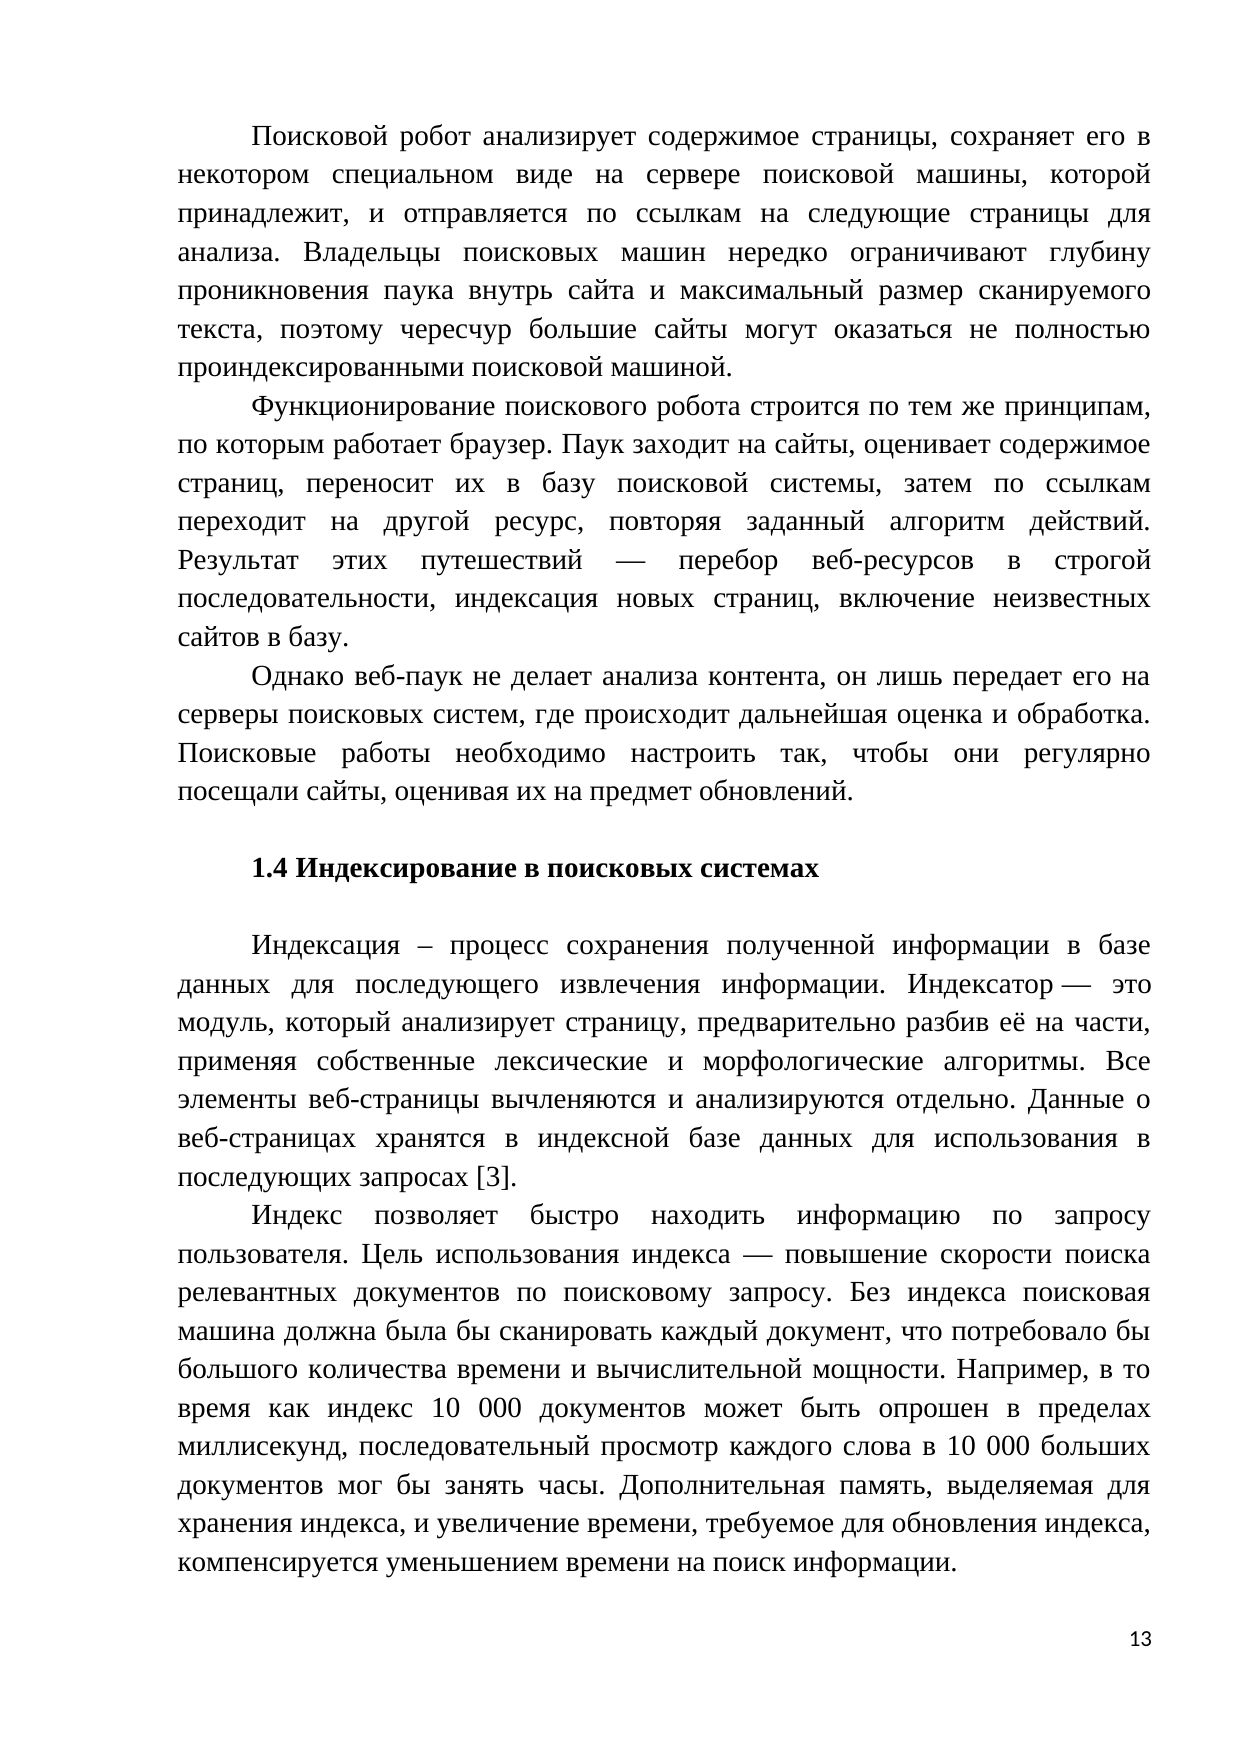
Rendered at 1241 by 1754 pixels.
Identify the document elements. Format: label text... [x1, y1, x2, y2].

list Индексирование в поисковых системах [251, 850, 1152, 884]
text Поисковой робот анализирует содержимое страницы, сохраняет его в некотором специальном виде на сервере поисковой машины, которой принадлежит, и отправляется по ссылкам на следующие страницы для анализа. Владельцы поисковых машин нередко ограничивают глубину проникновения паука внутрь сайта и максимальный размер сканируемого текста, поэтому чересчур большие сайты могут оказаться не полностью проиндексированными поисковой машиной. [177, 118, 1152, 383]
text Индексация – процесс сохранения полученной информации в базе данных для последующего извлечения информации. Индексатор — это модуль, который анализирует страницу, предварительно разбив её на части, применяя собственные лексические и морфологические алгоритмы. Все элементы веб-страницы вычленяются и анализируются отдельно. Данные о веб-страницах хранятся в индексной базе данных для использования в последующих запросах [3]. [177, 927, 1152, 1192]
text Функционирование поискового робота строится по тем же принципам, по которым работает браузер. Паук заходит на сайты, оценивает содержимое страниц, переносит их в базу поисковой системы, затем по ссылкам переходит на другой ресурс, повторяя заданный алгоритм действий. Результат этих путешествий — перебор веб-ресурсов в строгой последовательности, индексация новых страниц, включение неизвестных сайтов в базу. [177, 388, 1152, 653]
text Однако веб-паук не делает анализа контента, он лишь передает его на серверы поисковых систем, где происходит дальнейшая оценка и обработка. Поисковые работы необходимо настроить так, чтобы они регулярно посещали сайты, оценивая их на предмет обновлений. [177, 658, 1152, 807]
text Индекс позволяет быстро находить информацию по запросу пользователя. Цель использования индекса — повышение скорости поиска релевантных документов по поисковому запросу. Без индекса поисковая машина должна была бы сканировать каждый документ, что потребовало бы большого количества времени и вычислительной мощности. Например, в то время как индекс 10 000 документов может быть опрошен в пределах миллисекунд, последовательный просмотр каждого слова в 10 000 больших документов мог бы занять часы. Дополнительная память, выделяемая для хранения индекса, и увеличение времени, требуемое для обновления индекса, компенсируется уменьшением времени на поиск информации. [177, 1197, 1152, 1578]
